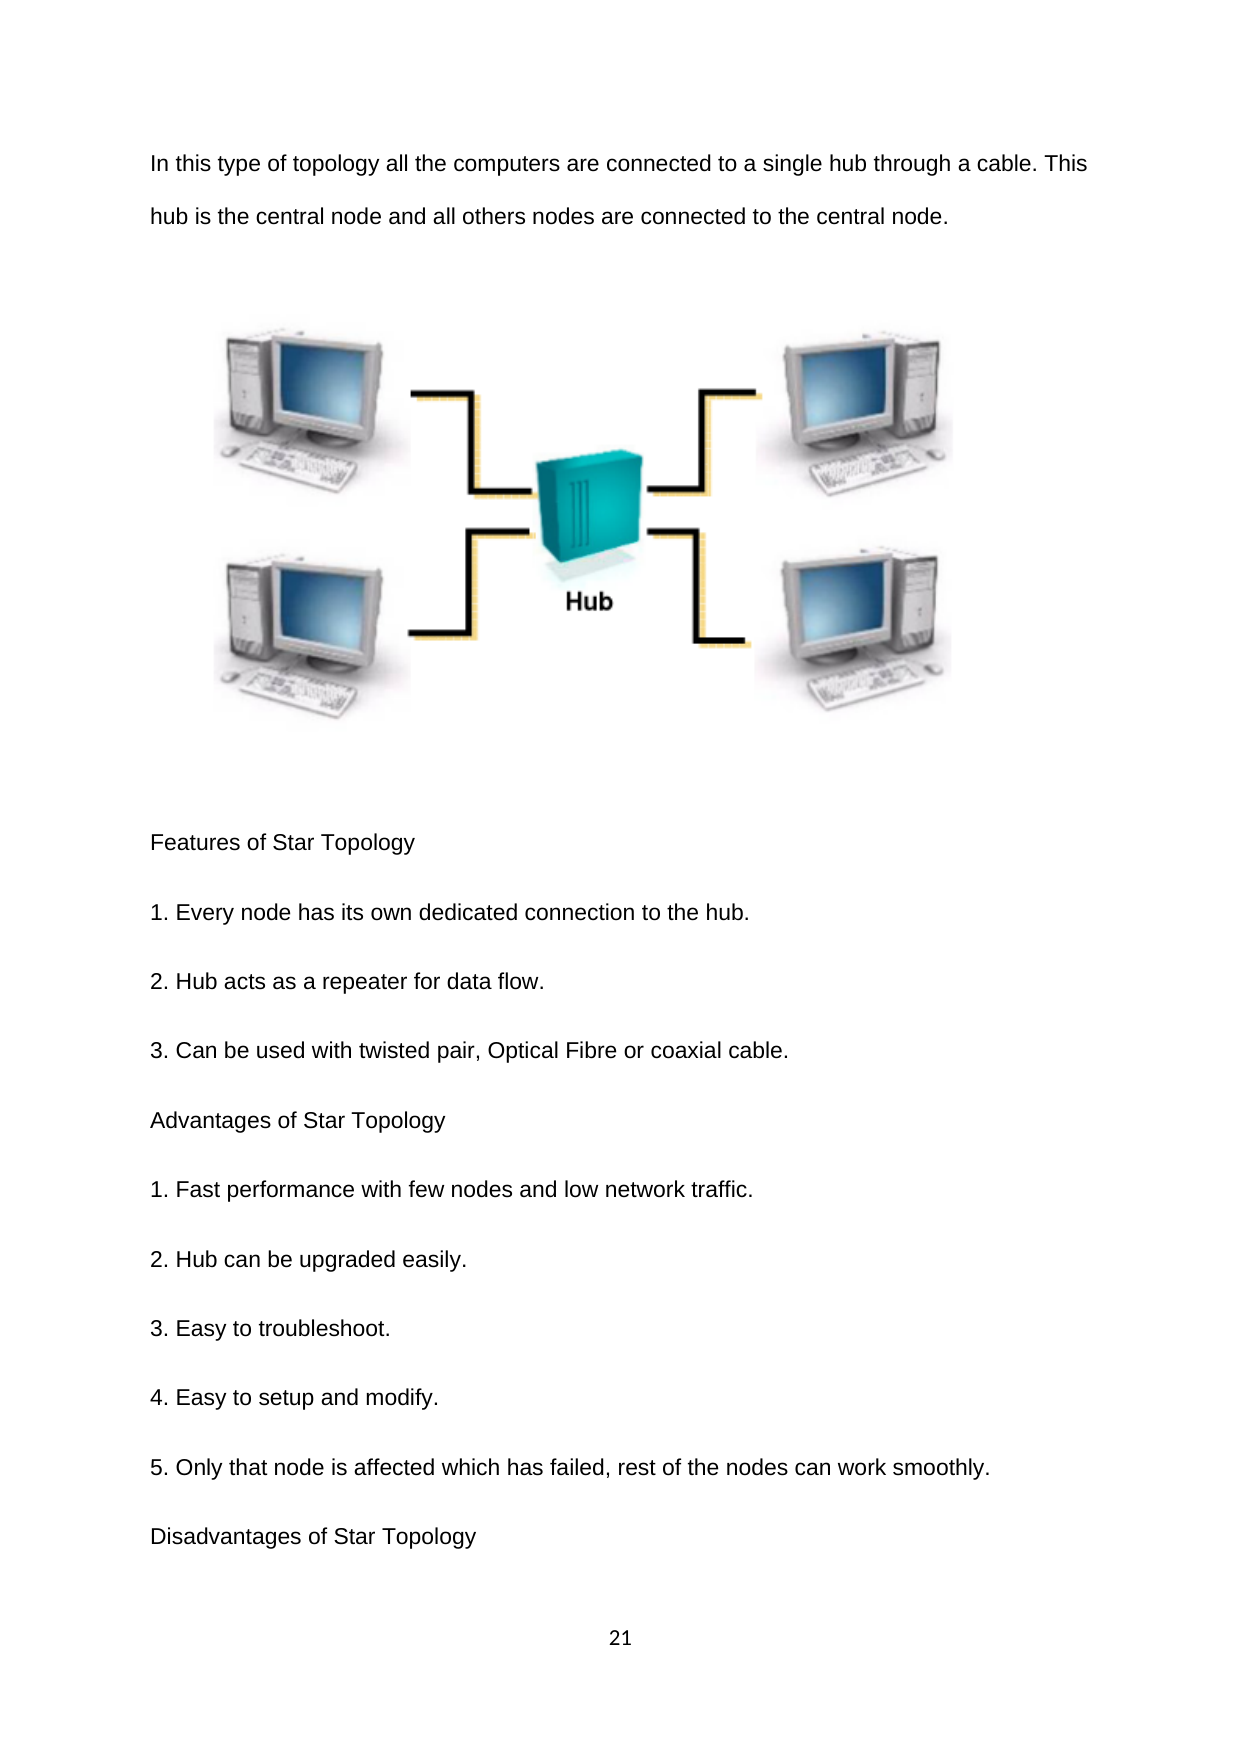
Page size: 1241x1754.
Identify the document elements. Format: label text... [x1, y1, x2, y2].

text 2. Hub acts as a repeater for data flow. [150, 968, 1090, 994]
text 2. Hub can be upgraded easily. [150, 1246, 1090, 1272]
text Features of Star Topology [150, 829, 1090, 856]
text 1. Fast performance with few nodes and low network traffic. [150, 1176, 1090, 1202]
text In this type of topology all the computers are connected to a single hub through a cable. This hub is the central node and all others nodes are connected to the central node. [150, 150, 1090, 229]
text Disadvantages of Star Topology [150, 1523, 1090, 1549]
text 3. Can be used with twisted pair, Optical Fibre or coaxial cable. [150, 1037, 1090, 1064]
text 4. Easy to setup and modify. [150, 1384, 1090, 1411]
text 5. Only that node is affected which has failed, rest of the nodes can work smoothly. [150, 1454, 1090, 1480]
text Advantages of Star Topology [150, 1107, 1090, 1133]
text 3. Easy to troubleshoot. [150, 1315, 1090, 1341]
picture [150, 272, 961, 785]
text 1. Every node has its own dedicated connection to the hub. [150, 899, 1090, 925]
